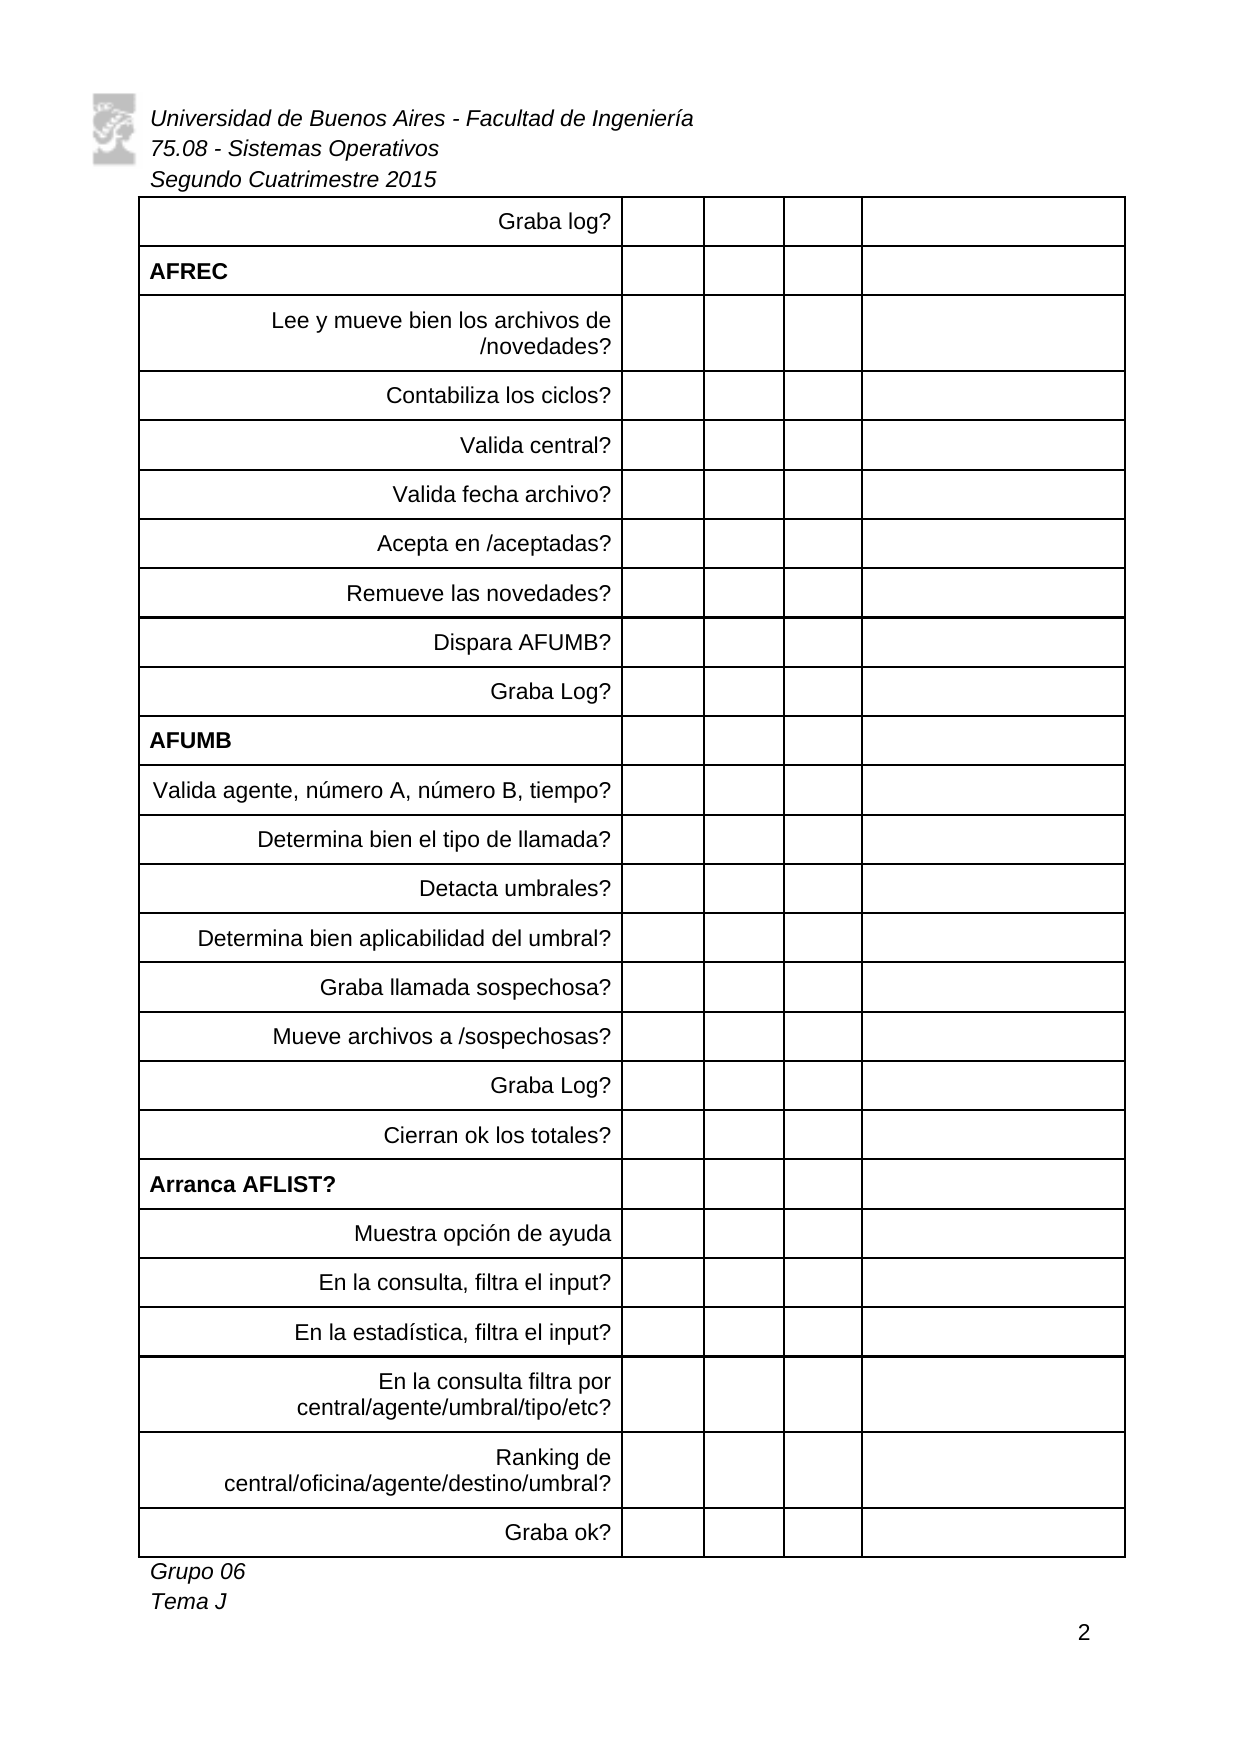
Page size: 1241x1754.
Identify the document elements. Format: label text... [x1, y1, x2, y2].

table_cell [785, 1509, 861, 1556]
table_cell [623, 1308, 703, 1355]
table_cell [785, 668, 861, 715]
table_cell [705, 766, 783, 813]
table_cell [705, 1013, 783, 1060]
table_cell AFREC [140, 247, 621, 294]
table_cell [863, 865, 1124, 912]
table_cell [705, 668, 783, 715]
table_cell [863, 1433, 1124, 1507]
table_cell [785, 296, 861, 370]
table_cell [705, 372, 783, 419]
table_cell [863, 1509, 1124, 1556]
table_cell [863, 766, 1124, 813]
table_cell [785, 1160, 861, 1208]
table_cell [785, 421, 861, 468]
table_cell Graba llamada sospechosa? [140, 963, 621, 1011]
picture [92, 92, 143, 169]
table_cell Graba ok? [140, 1509, 621, 1556]
table_cell [705, 963, 783, 1011]
table_cell [623, 1358, 703, 1431]
table_cell [623, 766, 703, 813]
table_cell Valida central? [140, 421, 621, 468]
table_cell [705, 471, 783, 518]
table_cell [863, 569, 1124, 616]
table_cell [623, 198, 703, 245]
table_cell [623, 296, 703, 370]
table_cell [785, 963, 861, 1011]
table_cell [785, 247, 861, 294]
table_cell [705, 1433, 783, 1507]
table_cell [863, 247, 1124, 294]
table_cell [863, 372, 1124, 419]
table_cell [863, 471, 1124, 518]
table_cell [863, 1308, 1124, 1355]
table_cell [623, 619, 703, 666]
table_cell Graba Log? [140, 1062, 621, 1109]
table_cell [623, 1062, 703, 1109]
table_cell [863, 198, 1124, 245]
table_cell [785, 717, 861, 764]
table_cell Arranca AFLIST? [140, 1160, 621, 1208]
table_cell [785, 914, 861, 961]
table_cell [785, 865, 861, 912]
table_cell [863, 963, 1124, 1011]
table_cell [863, 1358, 1124, 1431]
table_cell [785, 1358, 861, 1431]
table_cell [623, 1160, 703, 1208]
table_cell [705, 1062, 783, 1109]
table_cell [785, 1259, 861, 1306]
table_cell [623, 1259, 703, 1306]
table_cell [705, 520, 783, 567]
table_cell [705, 619, 783, 666]
table_cell [785, 198, 861, 245]
table_cell En la estadística, filtra el input? [140, 1308, 621, 1355]
table_cell [705, 914, 783, 961]
table_cell [785, 1111, 861, 1158]
table_cell [623, 1013, 703, 1060]
table_cell Mueve archivos a /sospechosas? [140, 1013, 621, 1060]
table_cell [863, 1259, 1124, 1306]
table_cell Graba Log? [140, 668, 621, 715]
table_cell Dispara AFUMB? [140, 619, 621, 666]
table_cell [623, 963, 703, 1011]
table_cell [705, 1509, 783, 1556]
table_cell [785, 1308, 861, 1355]
table_cell [785, 816, 861, 863]
table_cell [863, 1160, 1124, 1208]
table_cell AFUMB [140, 717, 621, 764]
table_cell [705, 1160, 783, 1208]
table_cell [705, 1210, 783, 1257]
table_cell [623, 1111, 703, 1158]
table_cell [785, 569, 861, 616]
table_cell Muestra opción de ayuda [140, 1210, 621, 1257]
table_cell [863, 914, 1124, 961]
table_cell Lee y mueve bien los archivos de /novedades? [140, 296, 621, 370]
table_cell [623, 372, 703, 419]
table_cell [705, 296, 783, 370]
table_cell [863, 1210, 1124, 1257]
table_cell [863, 816, 1124, 863]
table_cell [863, 1013, 1124, 1060]
table_cell Contabiliza los ciclos? [140, 372, 621, 419]
table_cell [623, 914, 703, 961]
table_cell [863, 717, 1124, 764]
table_cell [863, 619, 1124, 666]
table_cell [705, 421, 783, 468]
table_cell [785, 1433, 861, 1507]
table_cell Remueve las novedades? [140, 569, 621, 616]
table_cell [785, 766, 861, 813]
table_cell En la consulta, filtra el input? [140, 1259, 621, 1306]
table_cell [705, 569, 783, 616]
table_cell [623, 816, 703, 863]
table_cell [705, 198, 783, 245]
table_cell [705, 1259, 783, 1306]
table_cell [785, 471, 861, 518]
table_cell Determina bien el tipo de llamada? [140, 816, 621, 863]
table_cell [705, 1358, 783, 1431]
table_cell [705, 865, 783, 912]
table_cell [863, 1111, 1124, 1158]
table_cell [705, 1111, 783, 1158]
table_cell [623, 520, 703, 567]
table_cell Graba log? [140, 198, 621, 245]
table_cell [863, 520, 1124, 567]
table_cell [623, 421, 703, 468]
table_cell [863, 421, 1124, 468]
table_cell [785, 520, 861, 567]
table_cell [623, 1210, 703, 1257]
table_cell [863, 668, 1124, 715]
table_cell En la consulta filtra por central/agente/umbral/tipo/etc? [140, 1358, 621, 1431]
table_cell [705, 1308, 783, 1355]
table_cell Detacta umbrales? [140, 865, 621, 912]
table_cell Valida agente, número A, número B, tiempo? [140, 766, 621, 813]
table_cell [785, 1013, 861, 1060]
table_cell [623, 668, 703, 715]
table_cell [705, 816, 783, 863]
table_cell [785, 619, 861, 666]
table_cell [623, 717, 703, 764]
table_cell Determina bien aplicabilidad del umbral? [140, 914, 621, 961]
table_cell Cierran ok los totales? [140, 1111, 621, 1158]
table_cell [785, 1062, 861, 1109]
table_cell [623, 865, 703, 912]
table_cell [863, 1062, 1124, 1109]
table_cell [623, 471, 703, 518]
table_cell [705, 247, 783, 294]
table_cell [863, 296, 1124, 370]
table_cell [623, 247, 703, 294]
table_cell [623, 1433, 703, 1507]
table_cell Valida fecha archivo? [140, 471, 621, 518]
table_cell [785, 372, 861, 419]
table_cell [623, 1509, 703, 1556]
table_cell [705, 717, 783, 764]
table_cell Ranking de central/oficina/agente/destino/umbral? [140, 1433, 621, 1507]
table_cell [785, 1210, 861, 1257]
table_cell Acepta en /aceptadas? [140, 520, 621, 567]
table_cell [623, 569, 703, 616]
